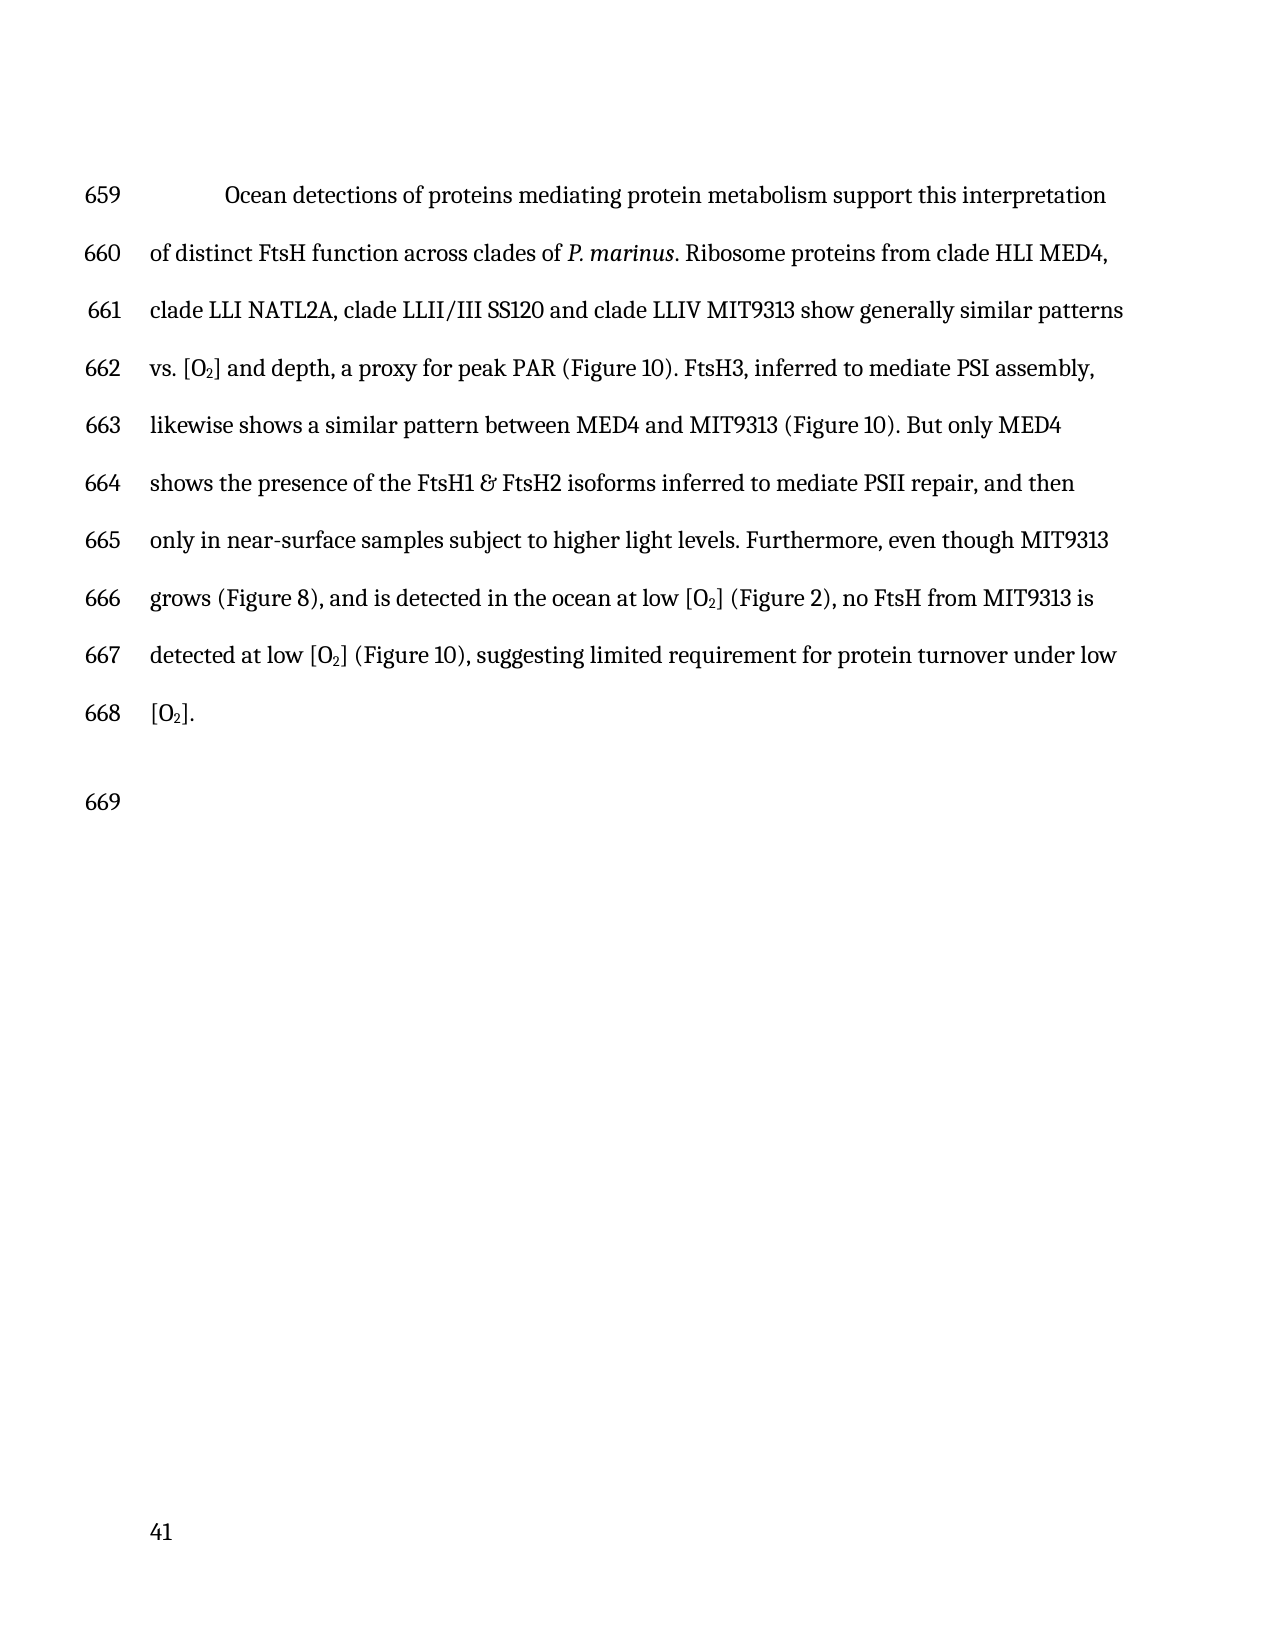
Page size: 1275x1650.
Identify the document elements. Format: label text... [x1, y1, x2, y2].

text Ocean detections of proteins mediating protein metabolism support this interpretation of distinct FtsH function across clades of P. marinus. Ribosome proteins from clade HLI MED4, clade LLI NATL2A, clade LLII/III SS120 and clade LLIV MIT9313 show generally similar patterns vs. [O2] and depth, a proxy for peak PAR (Figure 10). FtsH3, inferred to mediate PSI assembly, likewise shows a similar pattern between MED4 and MIT9313 (Figure 10). But only MED4 shows the presence of the FtsH1 & FtsH2 isoforms inferred to mediate PSII repair, and then only in near-surface samples subject to higher light levels. Furthermore, even though MIT9313 grows (Figure 8), and is detected in the ocean at low [O2] (Figure 2), no FtsH from MIT9313 is detected at low [O2] (Figure 10), suggesting limited requirement for protein turnover under low [O2]. [150, 181, 1125, 727]
